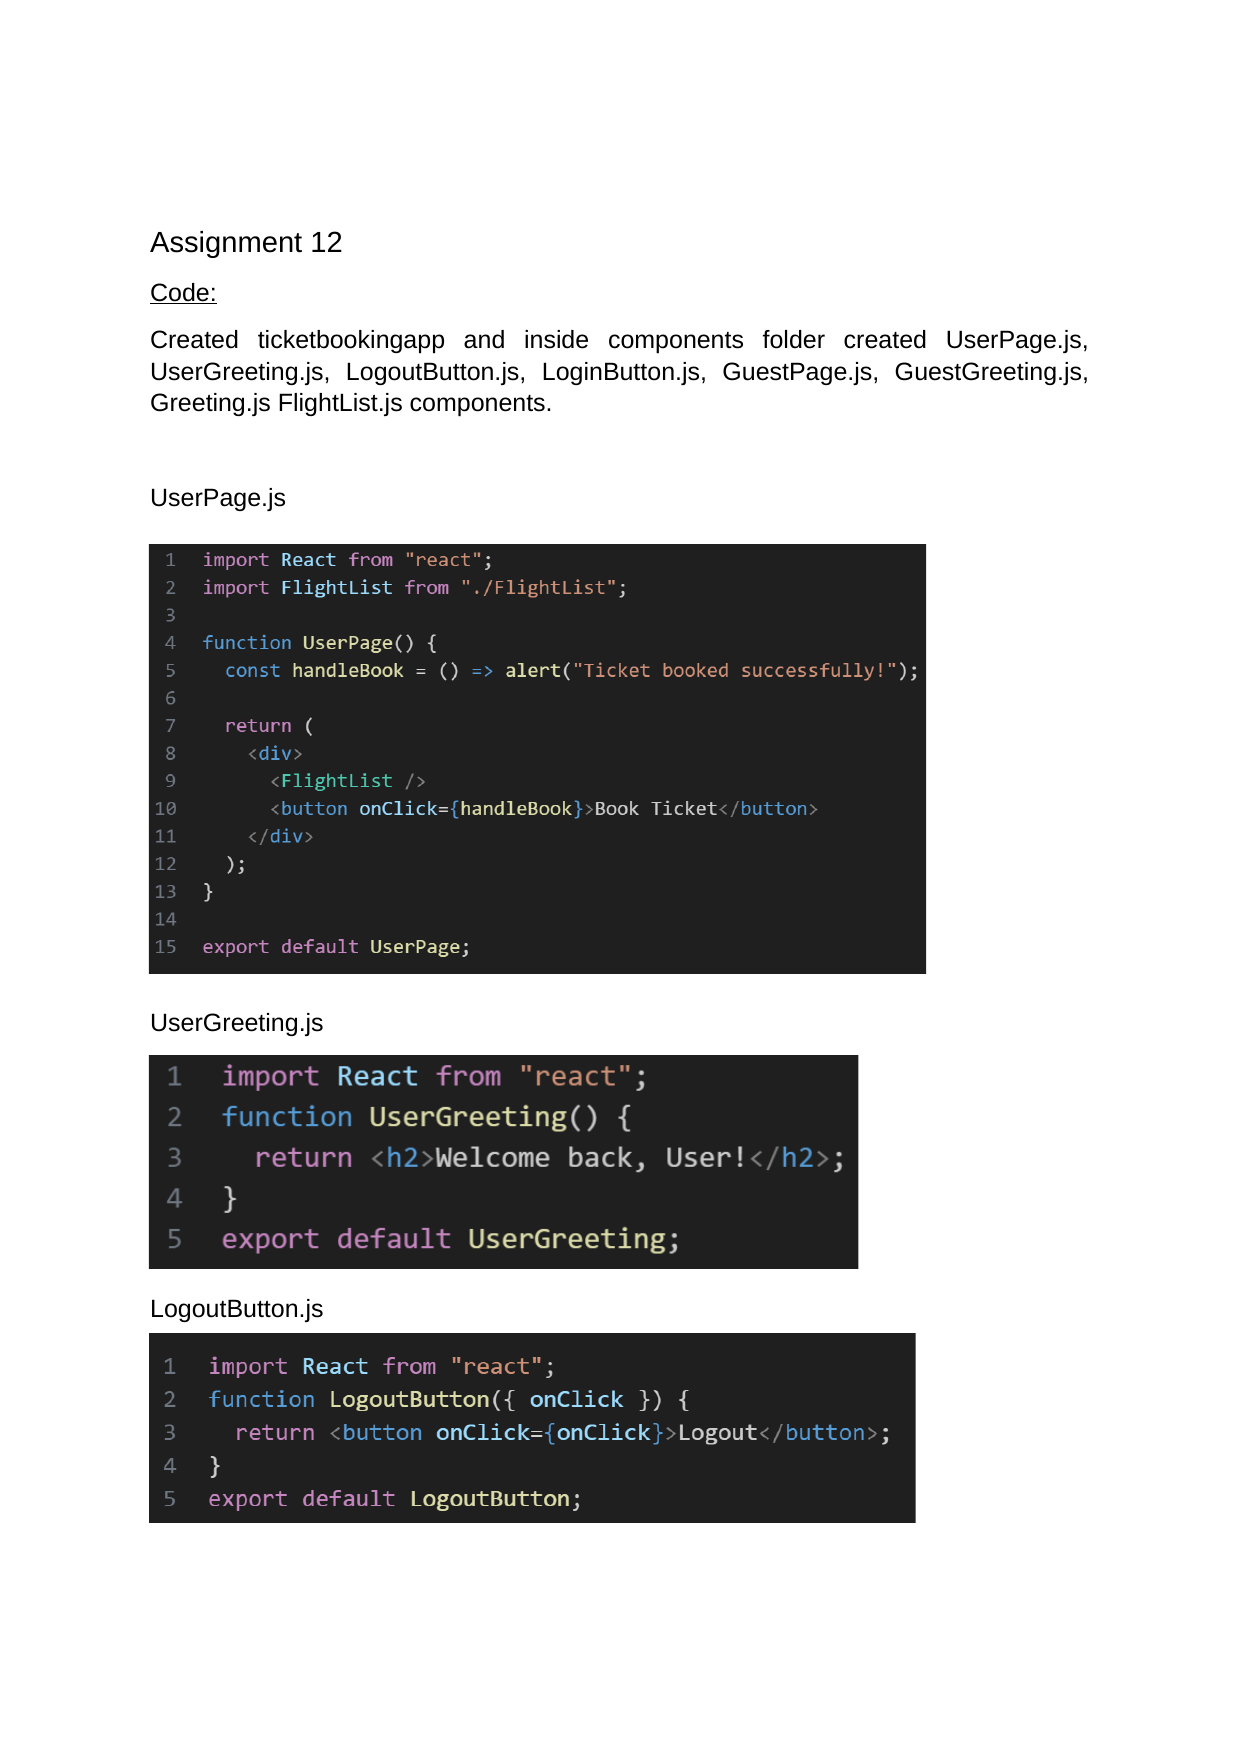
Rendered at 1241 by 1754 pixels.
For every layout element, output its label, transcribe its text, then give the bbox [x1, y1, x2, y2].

text LogoutButton.js [150, 1294, 1090, 1323]
text UserPage.js [150, 483, 1090, 512]
text Code: [150, 278, 1090, 306]
picture [148, 544, 927, 974]
picture [149, 1333, 916, 1523]
text UserGreeting.js [150, 1008, 1090, 1036]
text Assignment 12 [150, 225, 1090, 258]
picture [148, 1055, 859, 1269]
text Created ticketbookingapp and inside components folder created UserPage.js, UserGreeting.js, LogoutButton.js, LoginButton.js, GuestPage.js, GuestGreeting.js, Greeting.js FlightList.js components. [150, 325, 1090, 416]
